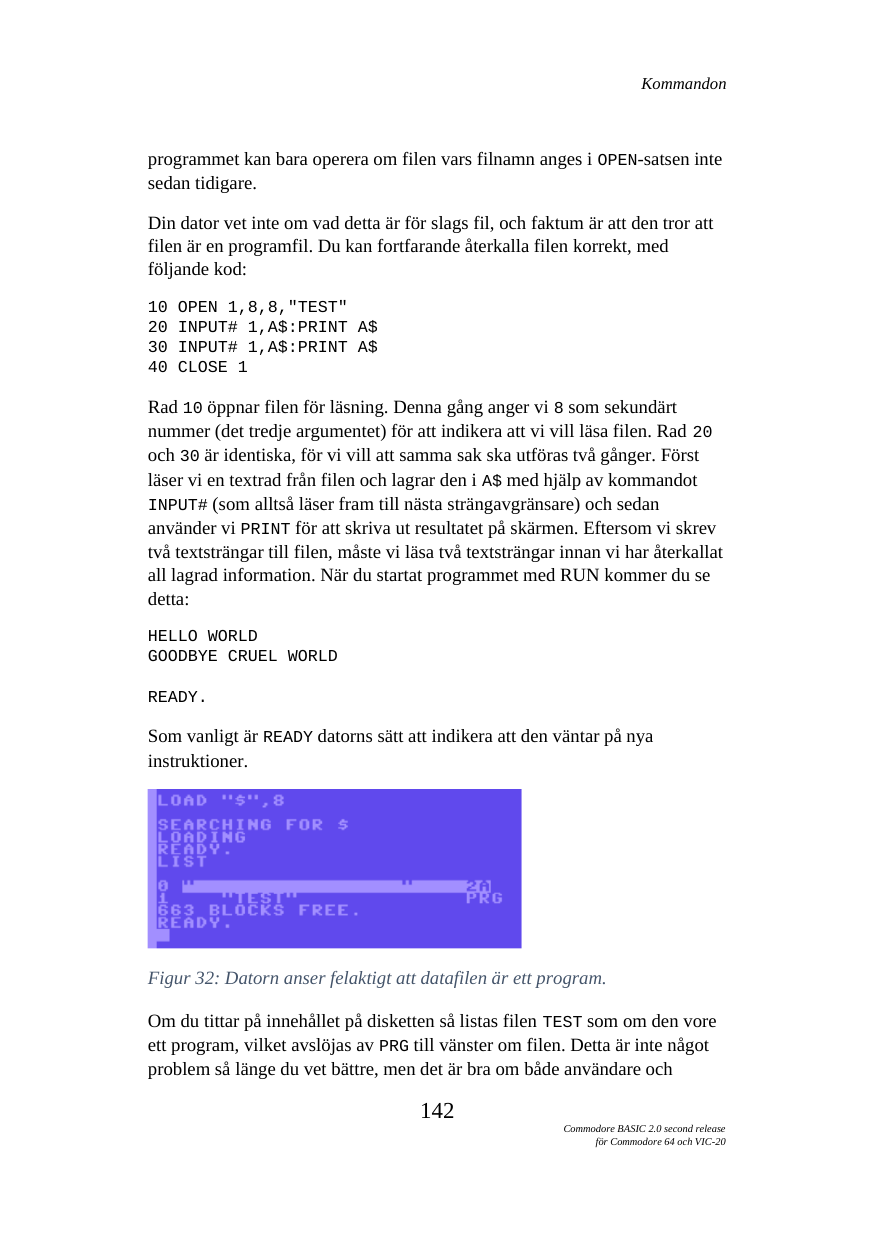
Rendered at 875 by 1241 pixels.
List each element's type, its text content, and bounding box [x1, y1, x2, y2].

text Som vanligt är READY datorns sätt att indikera att den väntar på nya instruktioner. [148, 725, 726, 771]
text HELLO WORLD GOODBYE CRUEL WORLD READY. [148, 627, 726, 707]
text Figur 32: Datorn anser felaktigt att datafilen är ett program. [148, 967, 726, 989]
text Din dator vet inte om vad detta är för slags fil, och faktum är att den tror att filen är en programfil. Du kan fortfarande återkalla filen korrekt, med följande kod: [148, 212, 726, 280]
text 10 OPEN 1,8,8,"TEST" 20 INPUT# 1,A$:PRINT A$ 30 INPUT# 1,A$:PRINT A$ 40 CLOSE 1 [148, 298, 726, 378]
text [148, 1009, 726, 1079]
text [148, 148, 726, 193]
text Rad 10 öppnar filen för läsning. Denna gång anger vi 8 som sekundärt nummer (det tredje argumentet) för att indikera att vi vill läsa filen. Rad 20 och 30 är identiska, för vi vill att samma sak ska utföras två gånger. Först läser vi en textrad från filen och lagrar den i A$ med hjälp av kommandot INPUT# (som alltså läser fram till nästa strängavgränsare) och sedan använder vi PRINT för att skriva ut resultatet på skärmen. Eftersom vi skrev två textsträngar till filen, måste vi läsa två textsträngar innan vi har återkallat all lagrad information. När du startat programmet med RUN kommer du se detta: [148, 396, 726, 609]
